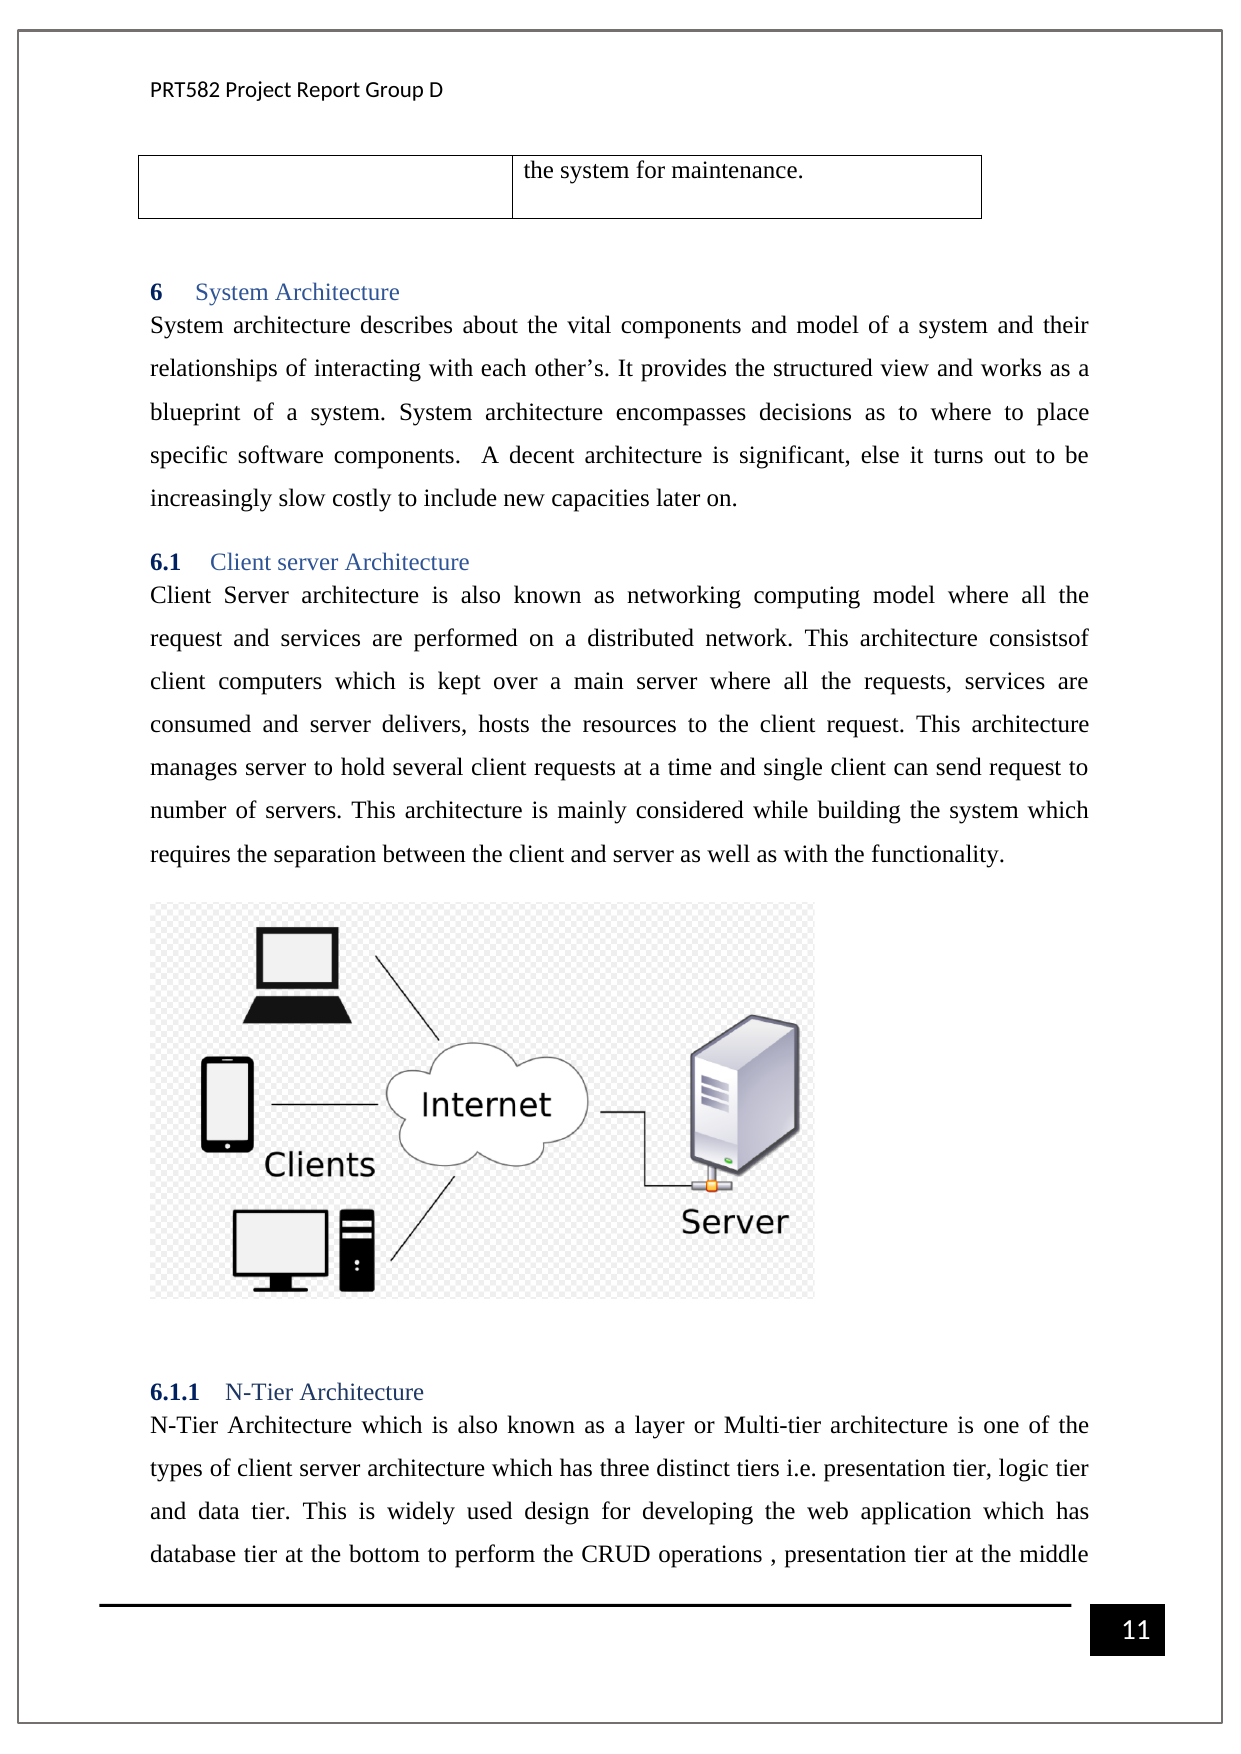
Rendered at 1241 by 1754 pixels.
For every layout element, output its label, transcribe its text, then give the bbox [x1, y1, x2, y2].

subtitle System Architecture [150, 277, 1090, 306]
text Client Server architecture is also known as networking computing model where all the request and services are performed on a distributed network. This architecture consistsof client computers which is kept over a main server where all the requests, services are consumed and server delivers, hosts the resources to the client request. This architecture manages server to hold several client requests at a time and single client can send request to number of servers. This architecture is mainly considered while building the system which requires the separation between the client and server as well as with the functionality. [150, 580, 1090, 867]
subtitle Client server Architecture [150, 547, 1090, 576]
subtitle N-Tier Architecture [150, 1377, 1090, 1406]
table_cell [139, 156, 512, 218]
picture [150, 902, 815, 1299]
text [150, 1410, 1090, 1568]
text System architecture describes about the vital components and model of a system and their relationships of interacting with each other’s. It provides the structured view and works as a blueprint of a system. System architecture encompasses decisions as to where to place specific software components. A decent architecture is significant, else it turns out to be increasingly slow costly to include new capacities later on. [150, 310, 1090, 512]
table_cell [513, 156, 981, 218]
